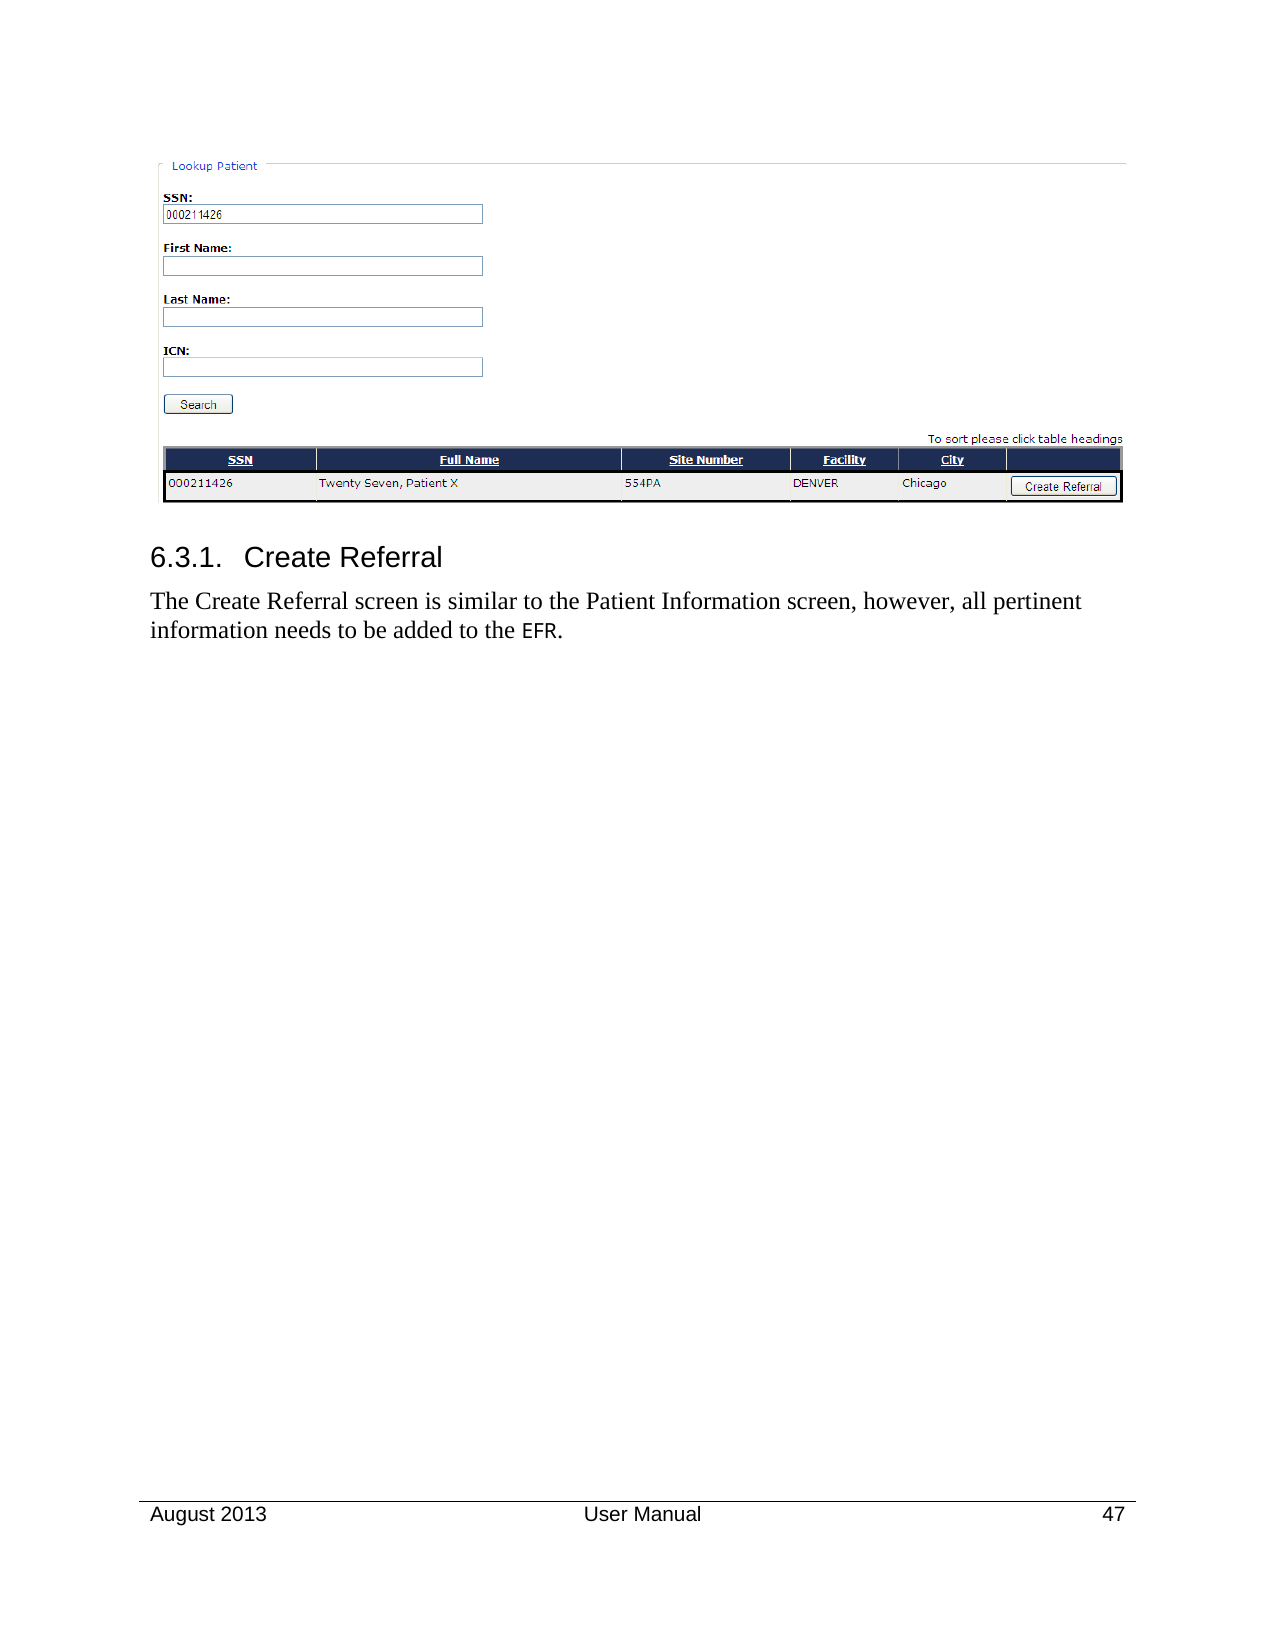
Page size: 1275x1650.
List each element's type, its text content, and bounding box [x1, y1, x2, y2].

text The Create Referral screen is similar to the Patient Information screen, however, all pertinent information needs to be added to the EFR. [150, 586, 1125, 644]
subtitle Create Referral [150, 540, 1125, 573]
picture [150, 150, 1127, 503]
